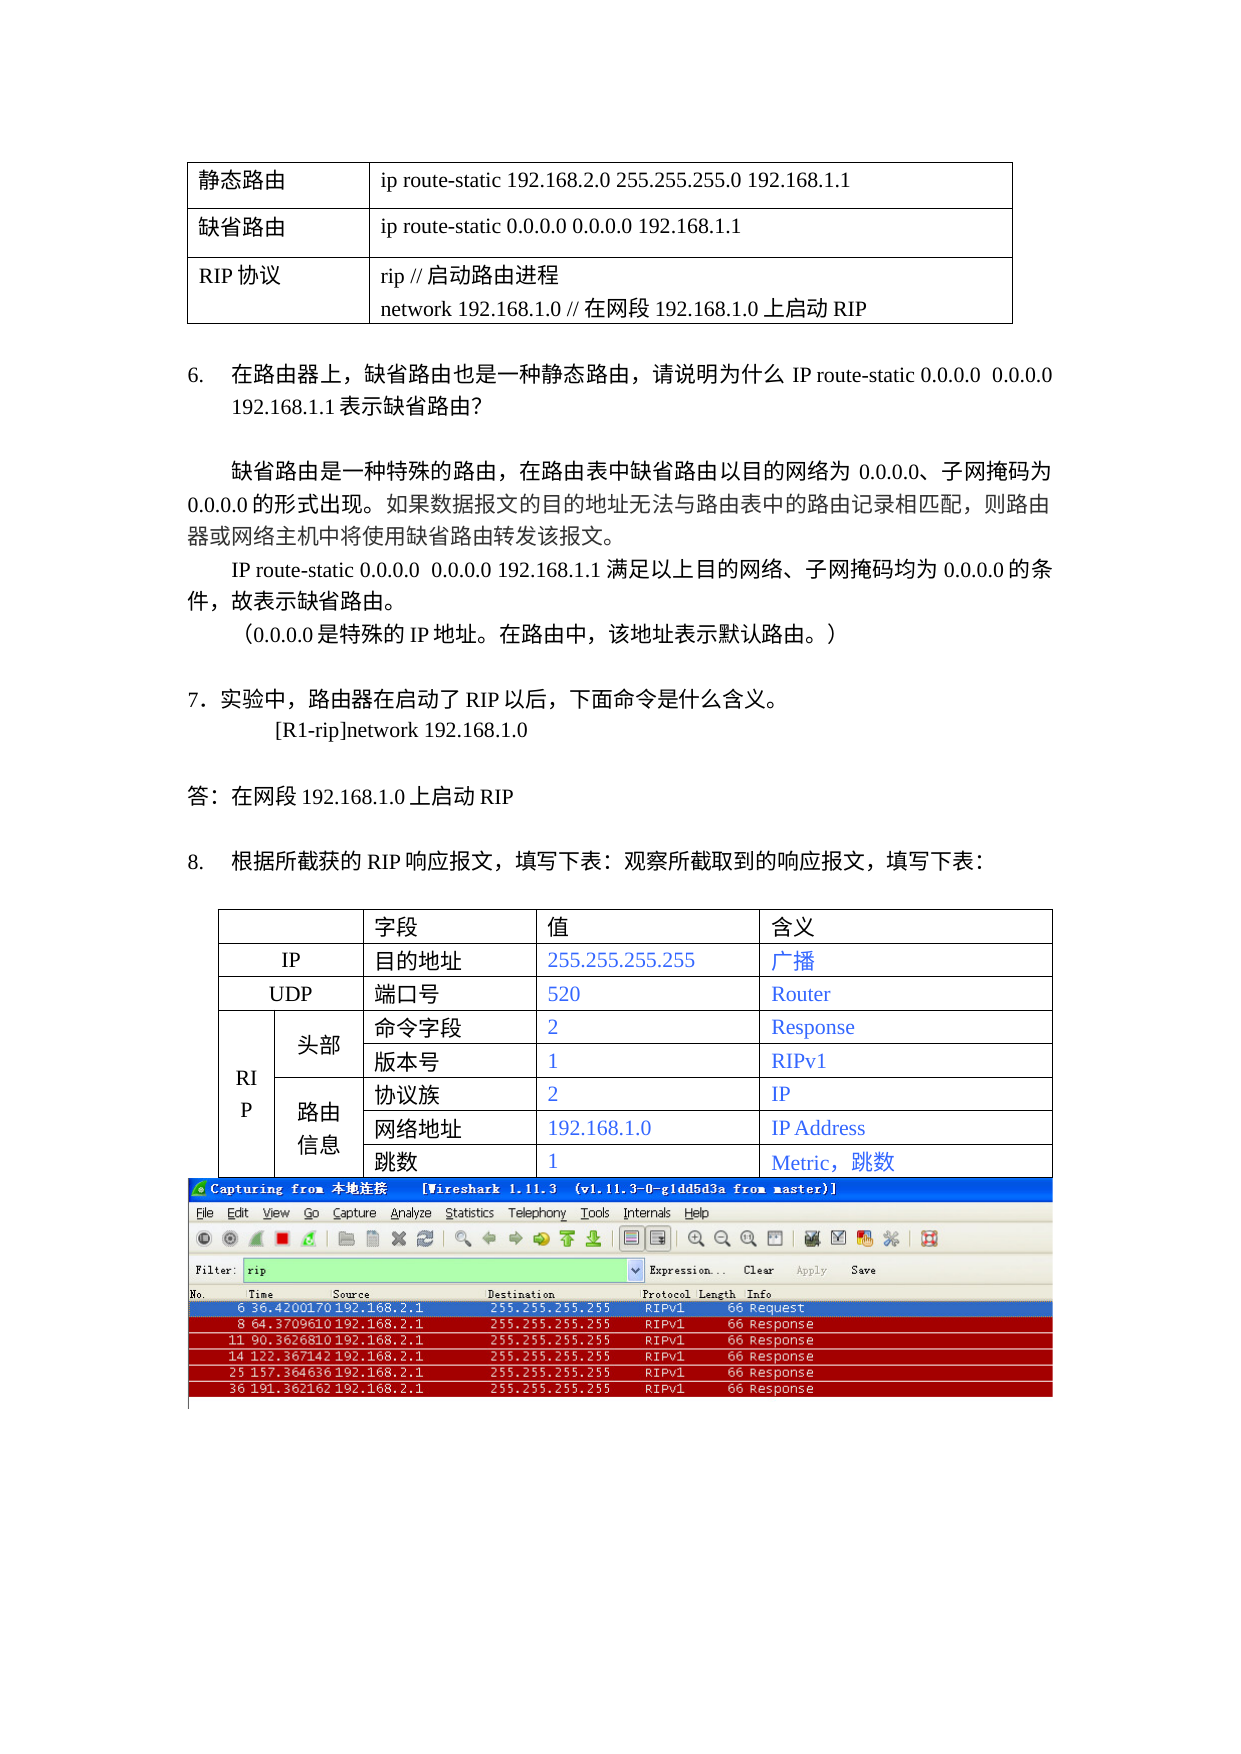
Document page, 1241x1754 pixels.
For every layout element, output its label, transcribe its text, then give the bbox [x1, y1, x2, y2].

text 7．实验中，路由器在启动了RIP以后，下面命令是什么含义。 [187, 681, 1053, 714]
text 缺省路由是一种特殊的路由，在路由表中缺省路由以目的网络为0.0.0.0、子网掩码为0.0.0.0的形式出现。如果数据报文的目的地址无法与路由表中的路由记录相匹配，则路由器或网络主机中将使用缺省路由转发该报文。 [187, 454, 1053, 551]
table_header 值 [537, 910, 759, 942]
table_cell Router [760, 977, 1052, 1009]
table_cell ip route-static .0 0.0.0.0 192.168.1.1 [370, 209, 1012, 257]
text IP route-static .0 0.0.0.0 192.168.1.1满足以上目的网络、子网掩码均为0.0.0.0的条件，故表示缺省路由。 [187, 551, 1053, 616]
table_cell Metric，跳数 [760, 1145, 1052, 1177]
table_cell rip // 启动路由进程 network 192.168.1.0 // 在网段192.168.1.0上启动RIP [370, 258, 1012, 323]
table_cell IP Address [760, 1111, 1052, 1144]
text （0.0.0.0是特殊的IP地址。在路由中，该地址表示默认路由。） [187, 616, 1053, 649]
table_cell 2 [537, 1011, 759, 1043]
table_cell 520 [537, 977, 759, 1009]
table_cell 2 [537, 1078, 759, 1110]
table_cell UDP [219, 977, 363, 1009]
table_cell 路由 信息 [275, 1078, 363, 1177]
table_cell 命令字段 [364, 1011, 536, 1043]
text [R1-rip]network 192.168.1.0 [275, 714, 1053, 746]
list 根据所截获的RIP响应报文，填写下表：观察所截取到的响应报文，填写下表： [187, 844, 1053, 876]
table_cell 缺省路由 [188, 209, 369, 257]
table_cell 端口号 [364, 977, 536, 1009]
table_cell 版本号 [364, 1044, 536, 1077]
table_cell Response [760, 1011, 1052, 1043]
table_cell RIPv1 [760, 1044, 1052, 1077]
table_cell 192.168.1.0 [537, 1111, 759, 1144]
table_cell 目的地址 [364, 944, 536, 976]
table_header 含义 [760, 910, 1052, 942]
table_header 字段 [364, 910, 536, 942]
table_cell IP [219, 944, 363, 976]
table_header [219, 910, 363, 942]
table_cell RIP [219, 1011, 274, 1177]
table_header 静态路由 [188, 163, 369, 208]
list 在路由器上，缺省路由也是一种静态路由，请说明为什么IP route-static .0 0.0.0.0 192.168.1.1表示缺省路由？ [187, 356, 1053, 421]
table_cell 1 [537, 1145, 759, 1177]
table_cell 跳数 [364, 1145, 536, 1177]
table_cell 网络地址 [364, 1111, 536, 1144]
table_header ip route-static 192.168.2.0 255.255.255.0 192.168.1.1 [370, 163, 1012, 208]
table_cell 1 [537, 1044, 759, 1077]
table_cell IP [760, 1078, 1052, 1110]
picture [187, 1178, 1053, 1409]
text 答：在网段192.168.1.0上启动RIP [187, 779, 1053, 811]
table_cell RIP协议 [188, 258, 369, 323]
table_cell 255.255.255.255 [537, 944, 759, 976]
table_cell 协议族 [364, 1078, 536, 1110]
table_cell 头部 [275, 1011, 363, 1077]
table_cell 广播 [760, 944, 1052, 976]
